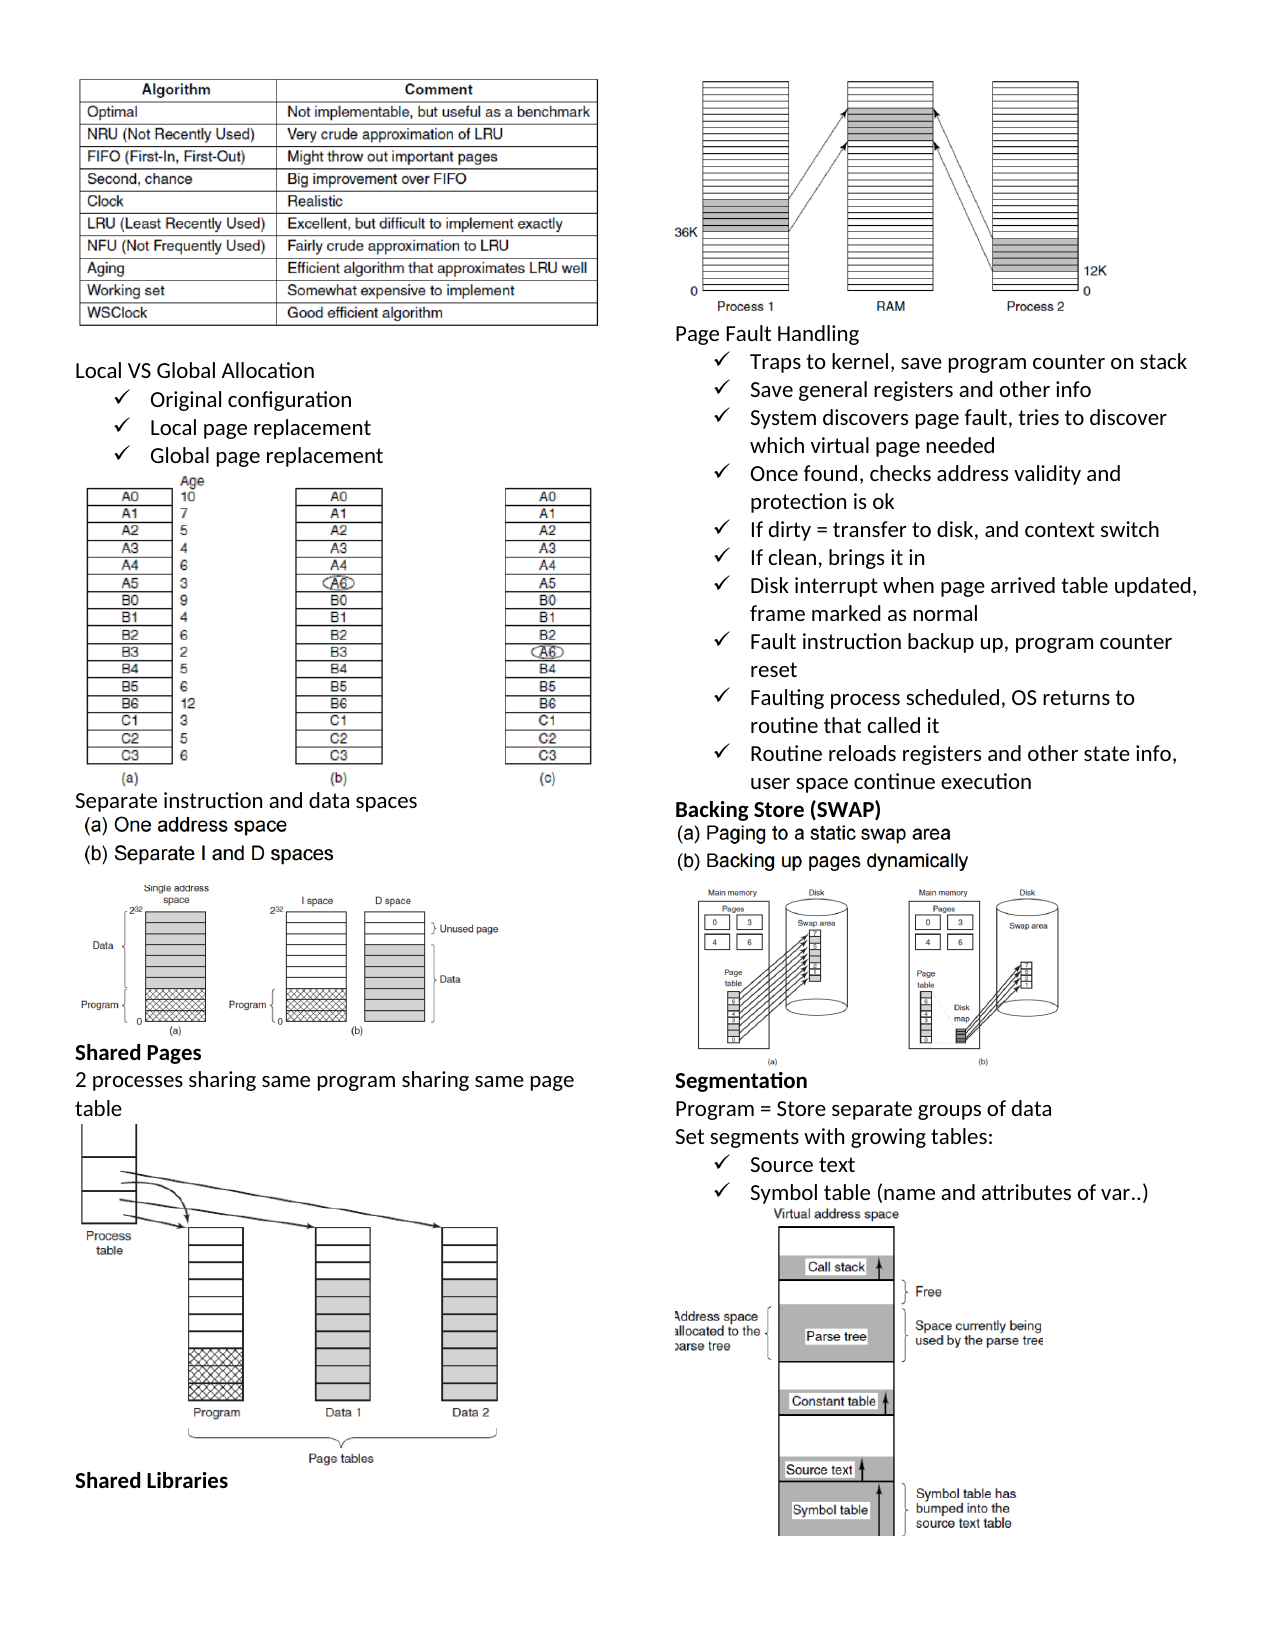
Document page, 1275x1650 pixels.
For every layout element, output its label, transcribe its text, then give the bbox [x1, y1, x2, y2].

list Original configuration [112, 385, 600, 413]
text Backing Store (SWAP) [675, 796, 1200, 823]
list If dirty = transfer to disk, and context switch [712, 515, 1200, 543]
list Disk interrupt when page arrived table updated, frame marked as normal [712, 571, 1200, 627]
list Local page replacement [112, 413, 600, 441]
text 2 processes sharing same program sharing same page table [75, 1066, 600, 1122]
text Shared Libraries [75, 1466, 600, 1494]
list Once found, checks address validity and protection is ok [712, 459, 1200, 515]
list Routine reloads registers and other state info, user space continue execution [712, 739, 1200, 796]
list Save general registers and other info [712, 375, 1200, 403]
list System discovers page fault, tries to discover which virtual page needed [712, 403, 1200, 459]
text Local VS Global Allocation [75, 357, 600, 385]
list Symbol table (name and attributes of var..) [712, 1178, 1200, 1206]
text Program = Store separate groups of data [675, 1094, 1200, 1122]
text Set segments with growing tables: [675, 1122, 1200, 1150]
list If clean, brings it in [712, 543, 1200, 571]
list Faulting process scheduled, OS returns to routine that called it [712, 683, 1200, 739]
text Shared Pages [75, 1038, 600, 1066]
text Separate instruction and data spaces [75, 787, 600, 814]
list Traps to kernel, save program counter on stack [712, 347, 1200, 375]
list Source text [712, 1150, 1200, 1178]
text Page Fault Handling [675, 319, 1200, 347]
list Fault instruction backup up, program counter reset [712, 627, 1200, 683]
text Segmentation [675, 1066, 1200, 1094]
list Global page replacement [112, 441, 600, 468]
